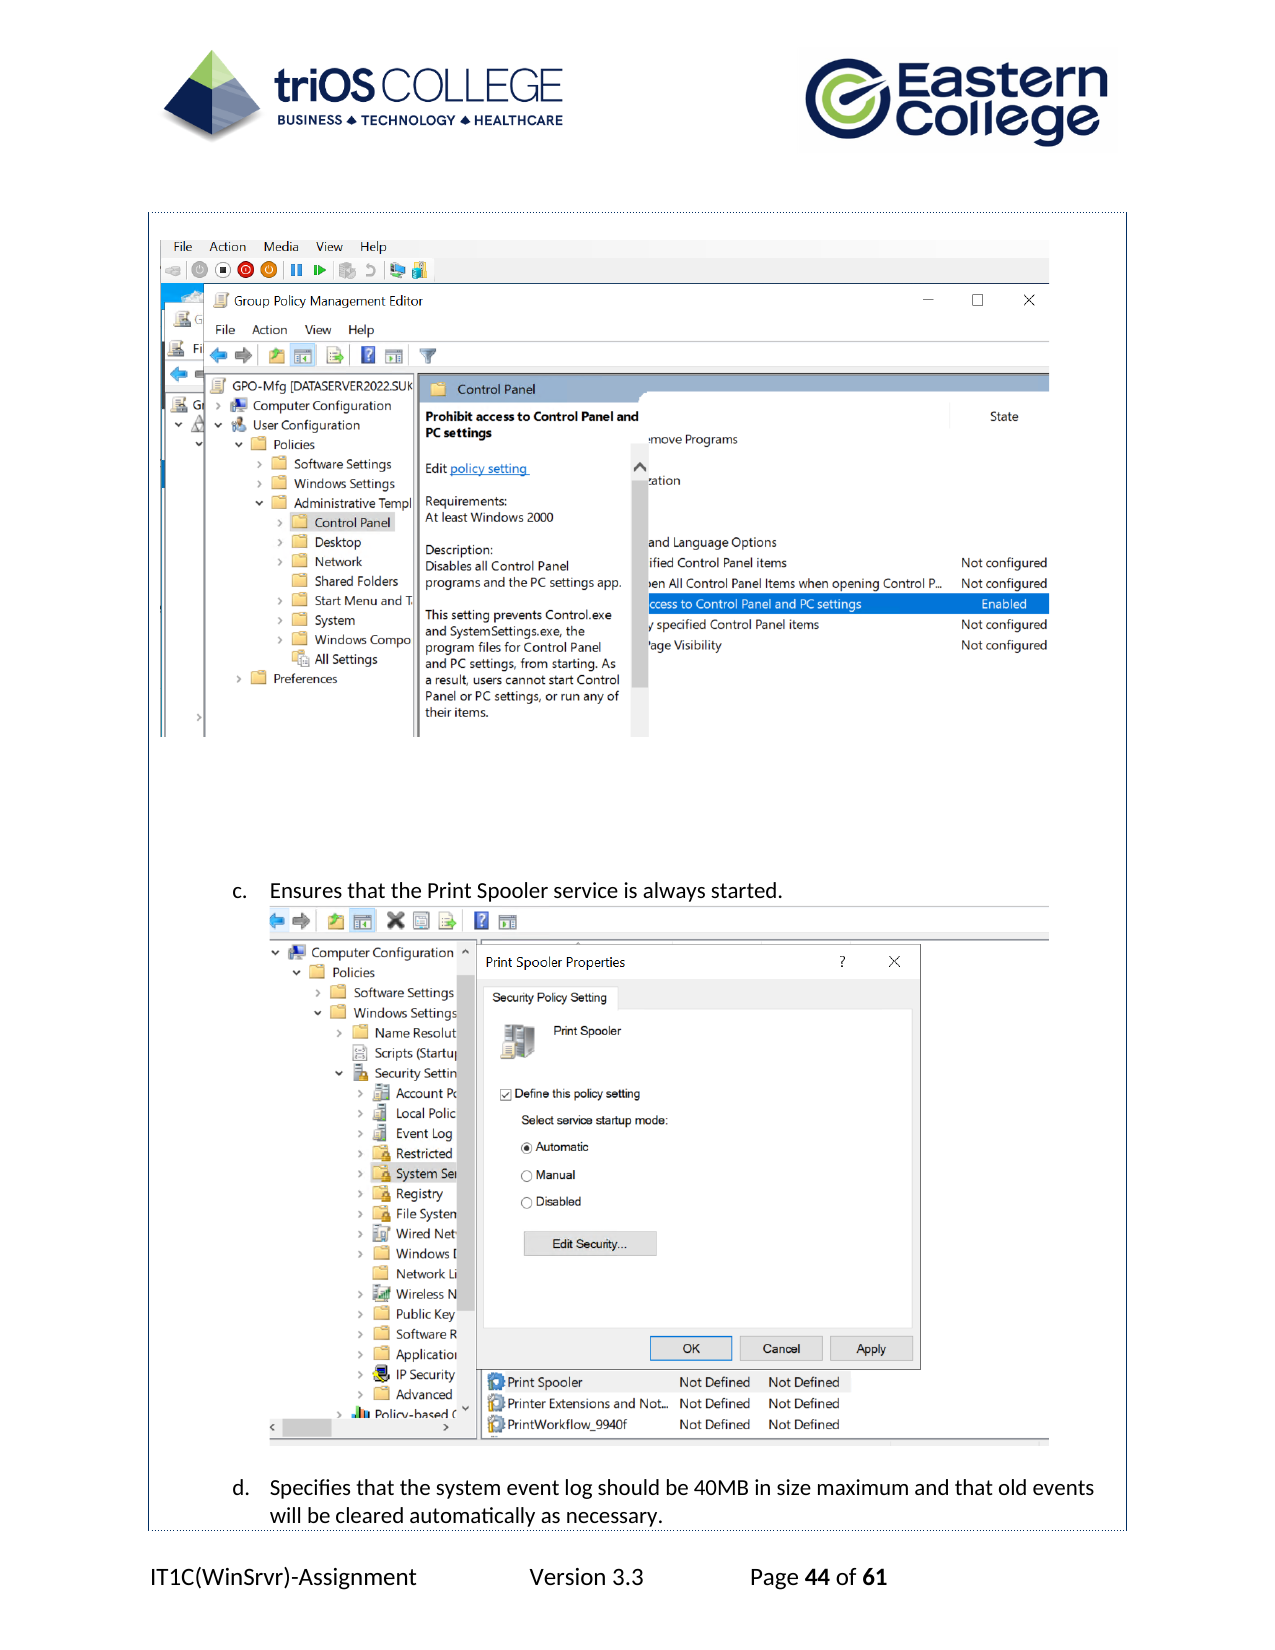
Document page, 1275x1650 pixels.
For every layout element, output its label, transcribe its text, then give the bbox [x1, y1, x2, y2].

picture [150, 45, 1125, 159]
picture [160, 240, 1050, 737]
picture [269, 904, 1049, 1446]
